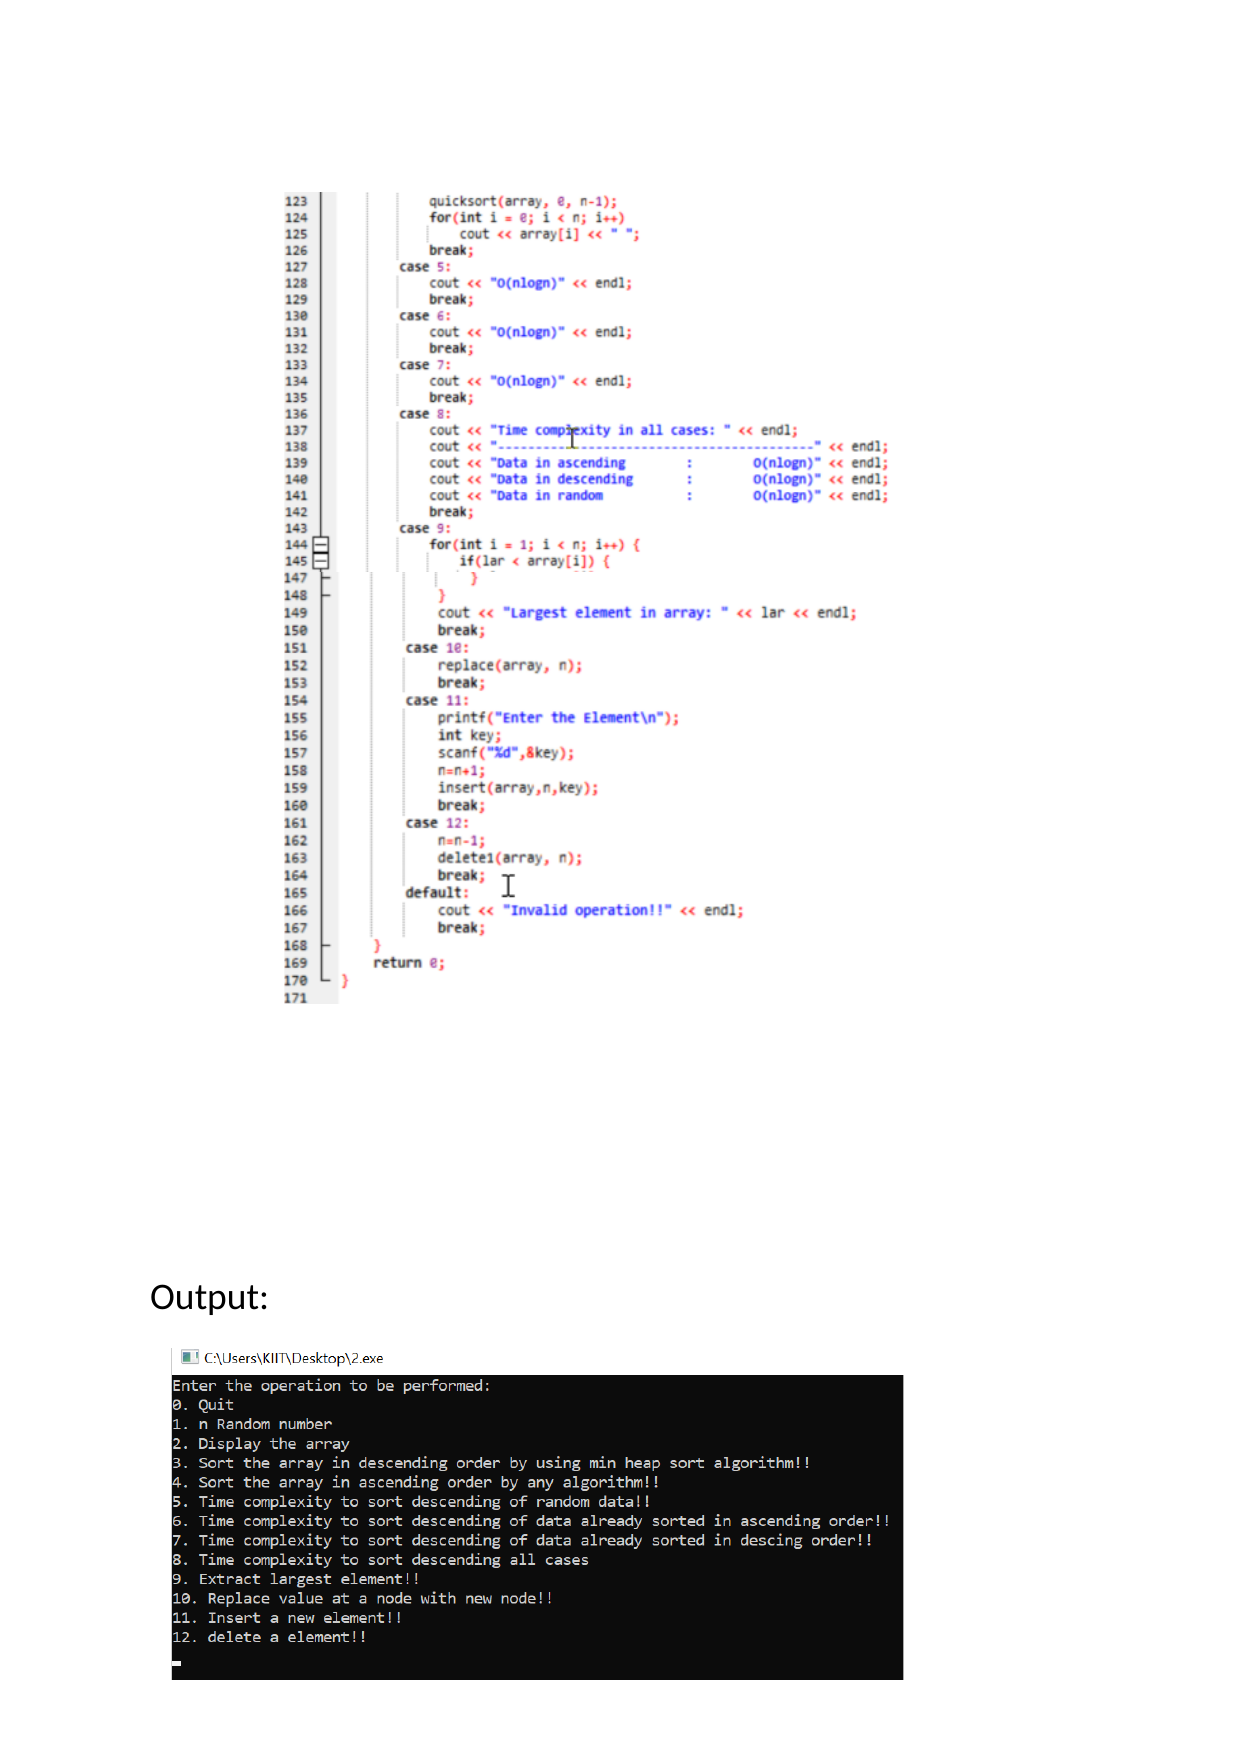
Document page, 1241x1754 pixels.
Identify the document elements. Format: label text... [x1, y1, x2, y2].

picture [284, 192, 894, 1004]
text Output: [150, 1273, 1090, 1319]
picture [171, 1348, 904, 1680]
